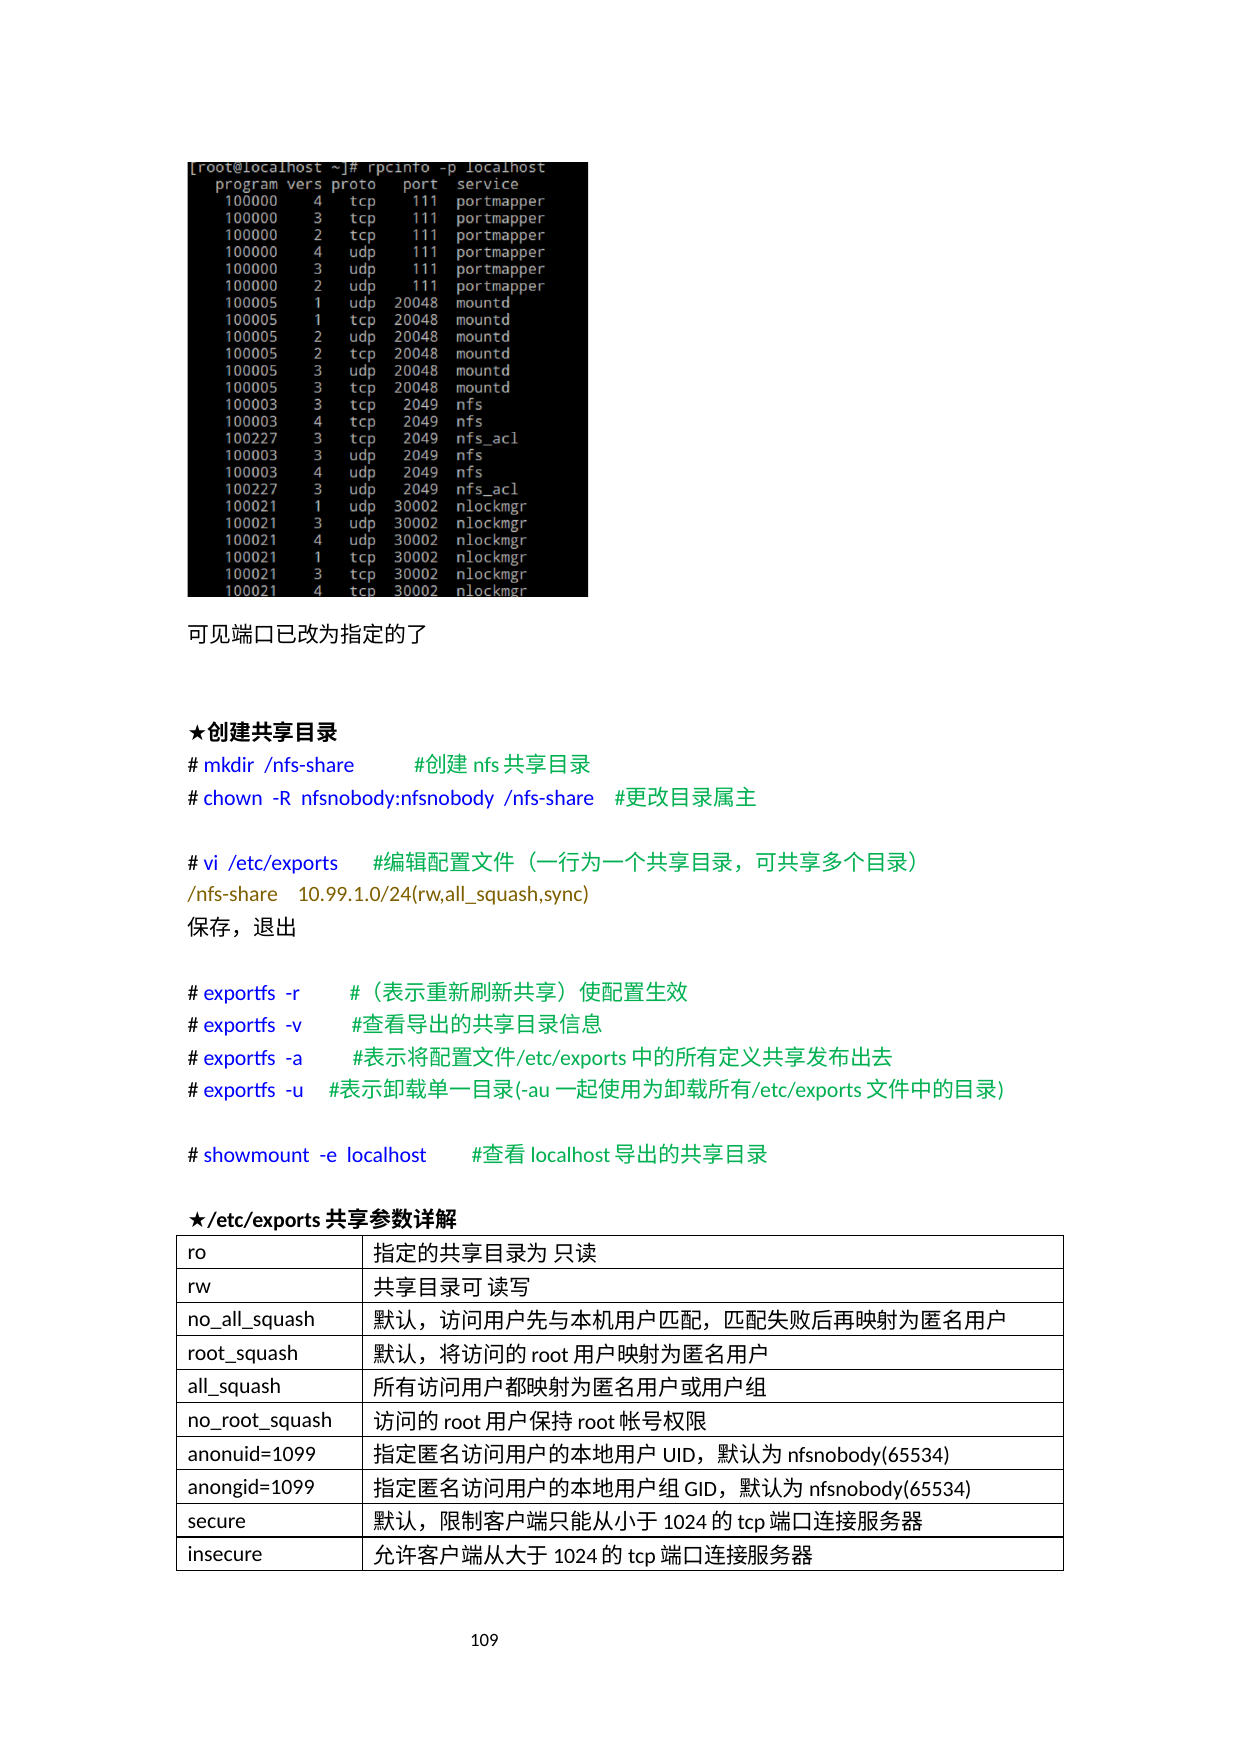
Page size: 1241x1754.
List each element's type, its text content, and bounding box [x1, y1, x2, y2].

text # exportfs -a #表示将配置文件/etc/exports中的所有定义共享发布出去 [187, 1039, 1053, 1072]
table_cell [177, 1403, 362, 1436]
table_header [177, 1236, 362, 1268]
text # vi /etc/exports #编辑配置文件（一行为一个共享目录，可共享多个目录） [187, 844, 1053, 877]
text # exportfs -r #（表示重新刷新共享）使配置生效 [187, 974, 1053, 1007]
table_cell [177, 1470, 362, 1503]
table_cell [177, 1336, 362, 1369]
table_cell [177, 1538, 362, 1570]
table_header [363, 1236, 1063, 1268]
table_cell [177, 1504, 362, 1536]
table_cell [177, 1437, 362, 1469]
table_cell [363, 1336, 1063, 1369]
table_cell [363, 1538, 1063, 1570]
text # showmount -e localhost #查看localhost导出的共享目录 [187, 1137, 1053, 1169]
picture [187, 162, 589, 597]
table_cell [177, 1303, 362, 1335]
text 可见端口已改为指定的了 [187, 617, 1053, 649]
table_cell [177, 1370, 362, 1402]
text # chown -R nfsnobody:nfsnobody /nfs-share #更改目录属主 [187, 779, 1053, 812]
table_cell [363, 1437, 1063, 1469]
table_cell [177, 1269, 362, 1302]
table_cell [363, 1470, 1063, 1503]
text # exportfs -u #表示卸载单一目录(-au 一起使用为卸载所有/etc/exports文件中的目录) [187, 1072, 1053, 1104]
text ★/etc/exports 共享参数详解 [187, 1202, 1053, 1234]
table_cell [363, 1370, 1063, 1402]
text 保存，退出 [187, 909, 1053, 942]
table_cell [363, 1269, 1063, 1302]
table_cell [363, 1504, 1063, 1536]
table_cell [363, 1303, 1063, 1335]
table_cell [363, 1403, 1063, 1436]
text ★创建共享目录 [187, 714, 1053, 747]
text /nfs-share 10.99.1.0/24(rw,all_squash,sync) [187, 877, 1053, 909]
text # mkdir /nfs-share #创建nfs共享目录 [187, 747, 1053, 779]
text # exportfs -v #查看导出的共享目录信息 [187, 1007, 1053, 1039]
